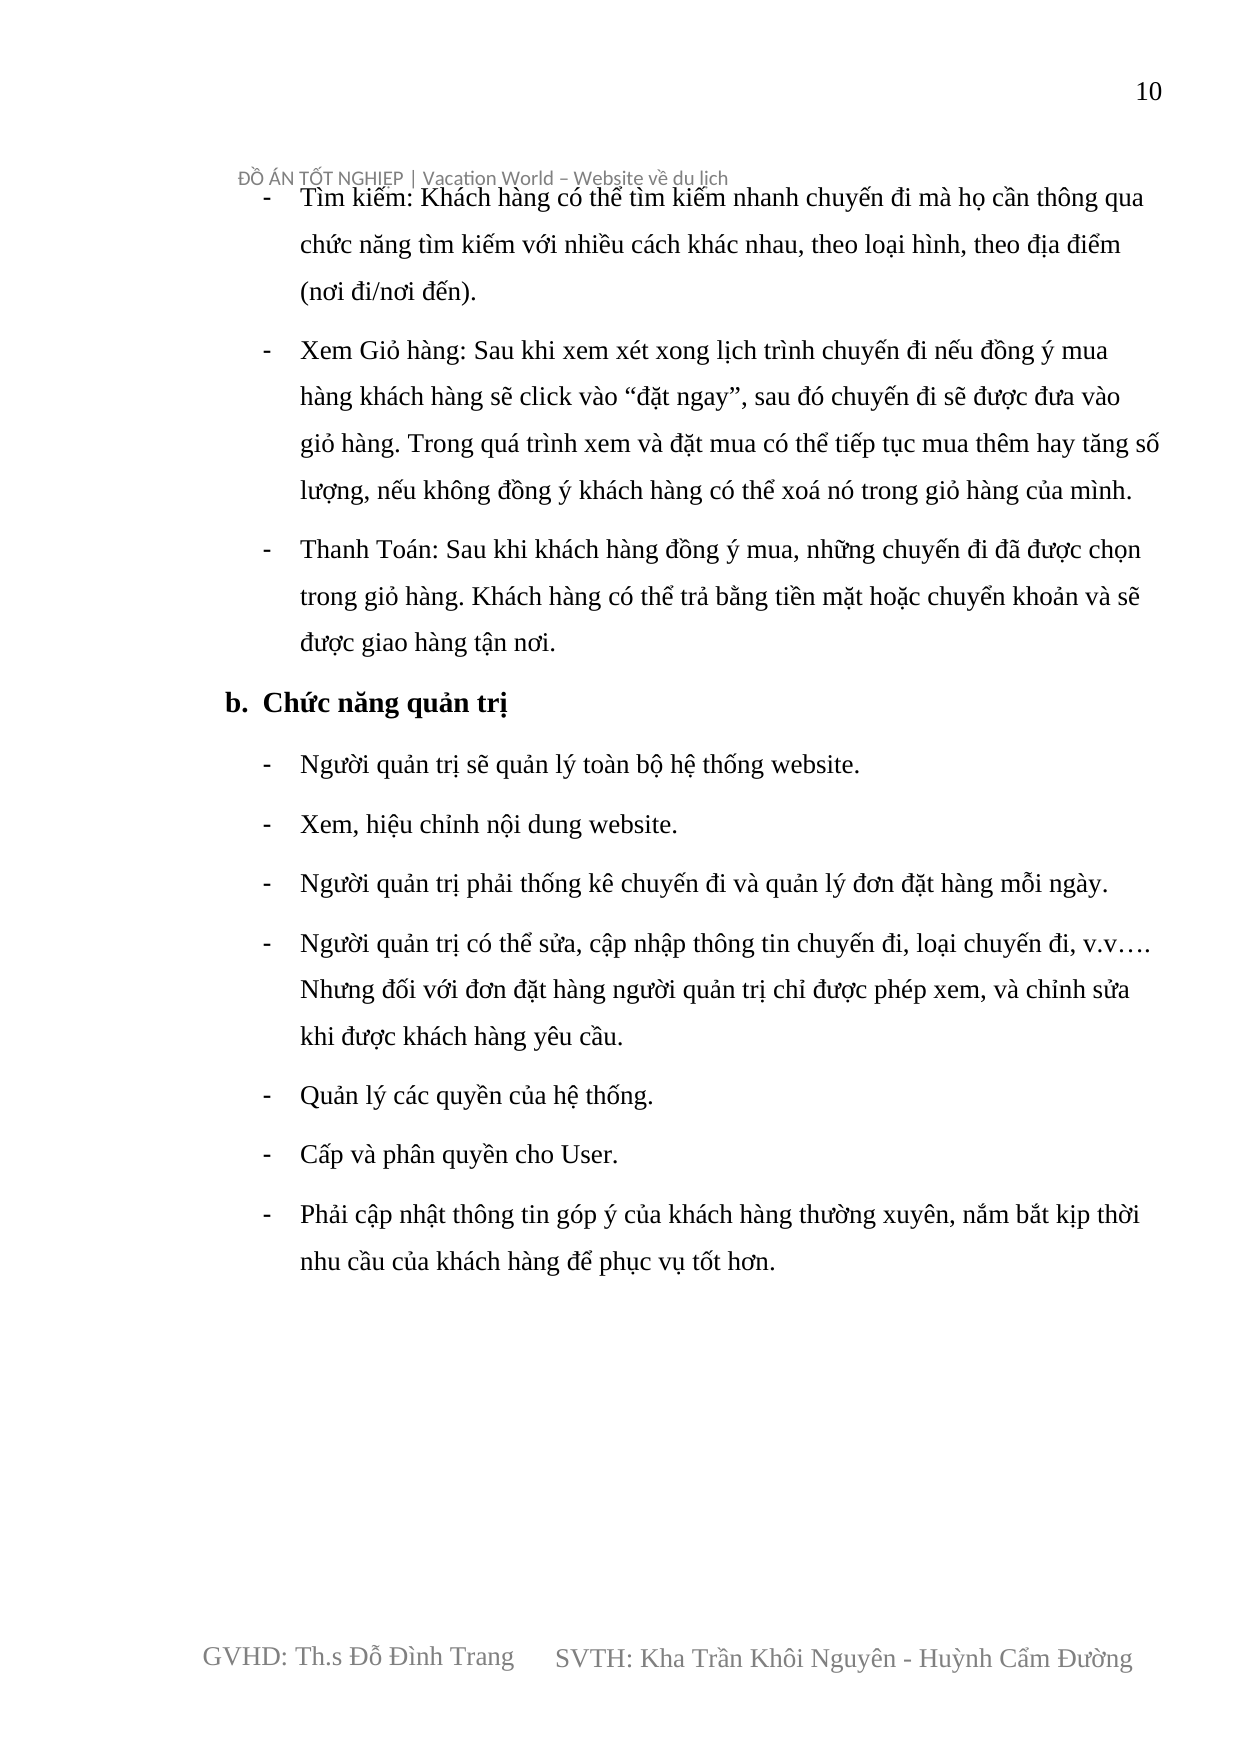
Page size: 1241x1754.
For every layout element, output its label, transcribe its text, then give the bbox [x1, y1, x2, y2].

list Xem Giỏ hàng: Sau khi xem xét xong lịch trình chuyến đi nếu đồng ý mua hàng khách hàng sẽ click vào “đặt ngay”, sau đó chuyến đi sẽ được đưa vào giỏ hàng. Trong quá trình xem và đặt mua có thể tiếp tục mua thêm hay tăng số lượng, nếu không đồng ý khách hàng có thể xoá nó trong giỏ hàng của mình. [262, 334, 1162, 505]
list Quản lý các quyền của hệ thống. [262, 1079, 1162, 1110]
list Người quản trị có thể sửa, cập nhập thông tin chuyến đi, loại chuyến đi, v.v…. Nhưng đối với đơn đặt hàng người quản trị chỉ được phép xem, và chỉnh sửa khi được khách hàng yêu cầu. [262, 927, 1162, 1051]
list Người quản trị phải thống kê chuyến đi và quản lý đơn đặt hàng mỗi ngày. [262, 867, 1162, 898]
list Thanh Toán: Sau khi khách hàng đồng ý mua, những chuyến đi đã được chọn trong giỏ hàng. Khách hàng có thể trả bằng tiền mặt hoặc chuyển khoản và sẽ được giao hàng tận nơi. [262, 533, 1162, 658]
list Cấp và phân quyền cho User. [262, 1138, 1162, 1170]
text Chức năng quản trị [225, 686, 1162, 719]
list Người quản trị sẽ quản lý toàn bộ hệ thống website. [262, 748, 1162, 780]
list Xem, hiệu chỉnh nội dung website. [262, 808, 1162, 839]
list Phải cập nhật thông tin góp ý của khách hàng thường xuyên, nắm bắt kịp thời nhu cầu của khách hàng để phục vụ tốt hơn. [262, 1198, 1162, 1276]
list Tìm kiếm: Khách hàng có thể tìm kiếm nhanh chuyến đi mà họ cần thông qua chức năng tìm kiếm với nhiều cách khác nhau, theo loại hình, theo địa điểm (nơi đi/nơi đến). [262, 181, 1162, 306]
